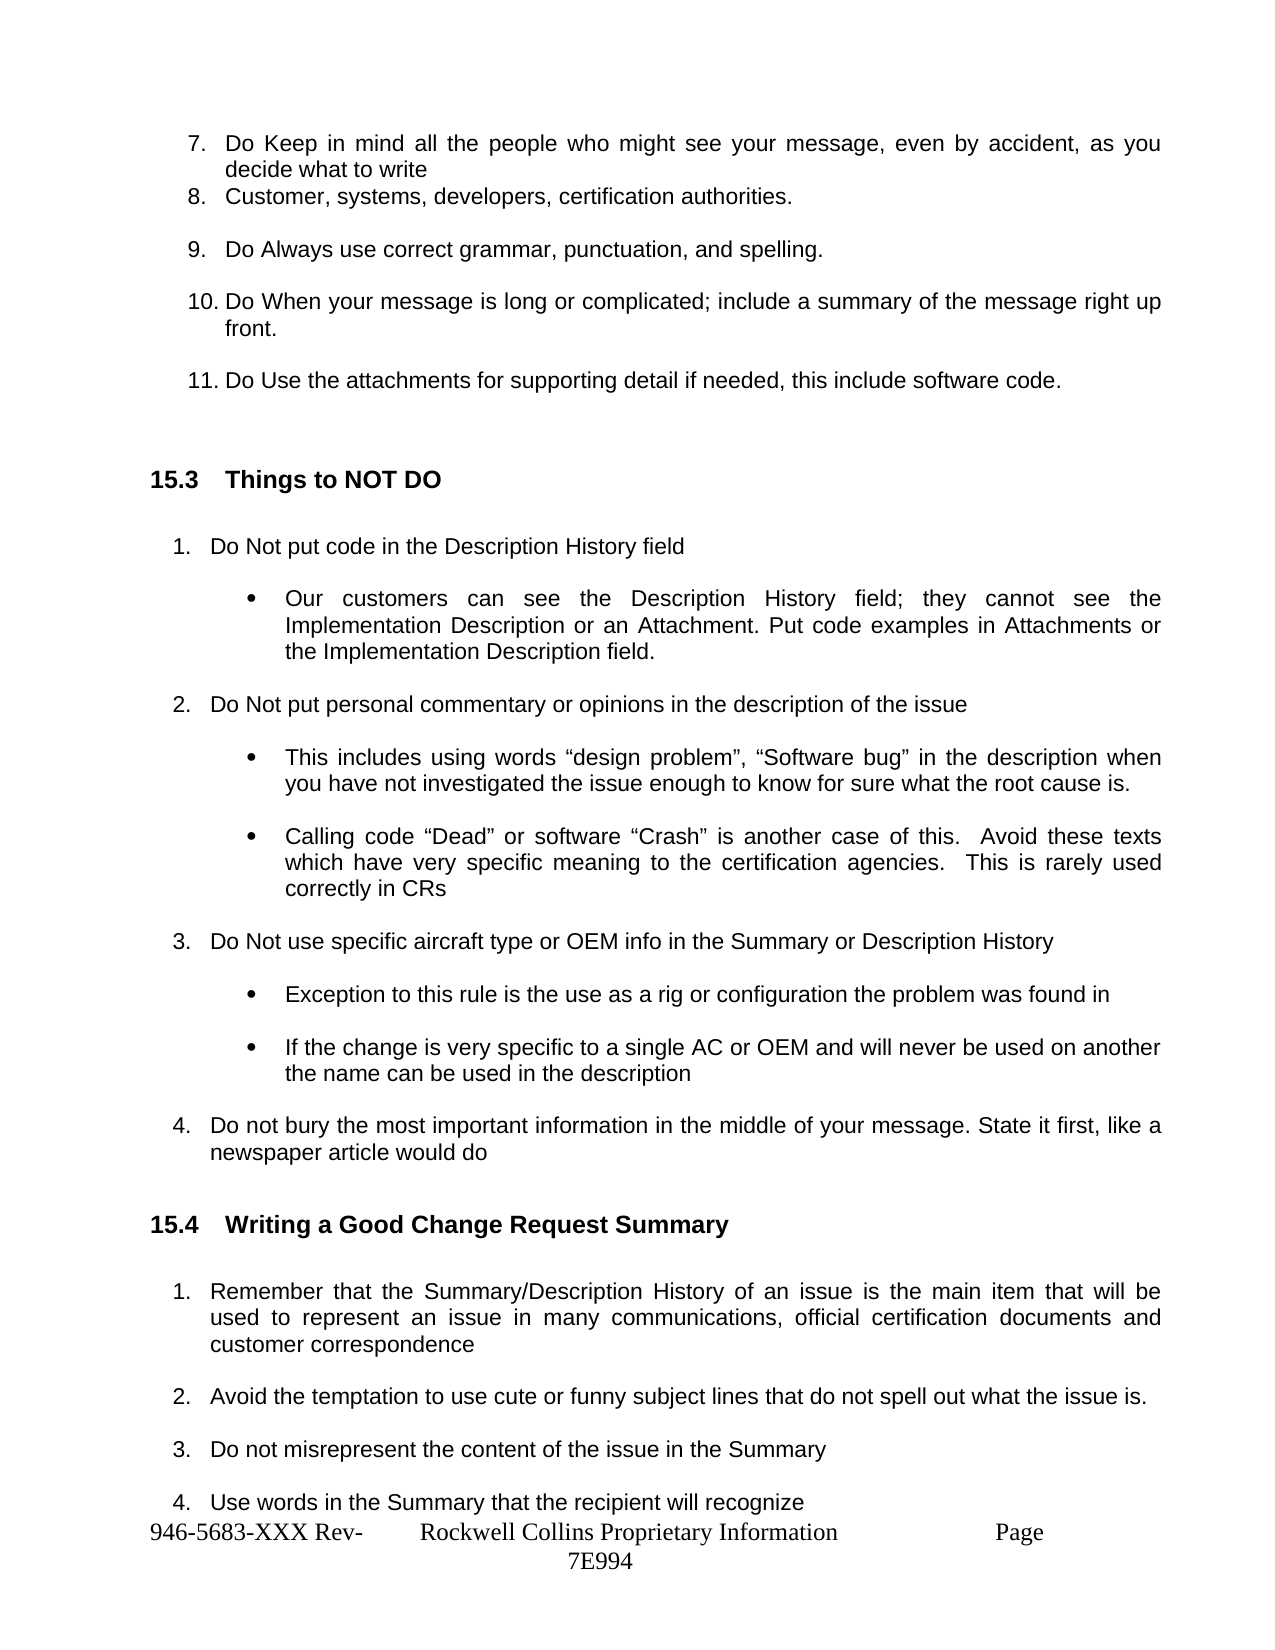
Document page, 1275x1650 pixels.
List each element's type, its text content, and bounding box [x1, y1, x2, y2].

list This includes using words “design problem”, “Software bug” in the description when you have not investigated the issue enough to know for sure what the root cause is. [247, 743, 1162, 796]
list Do not misrepresent the content of the issue in the Summary [172, 1436, 1162, 1462]
list If the change is very specific to a single AC or OEM and will never be used on another the name can be used in the description [247, 1033, 1162, 1086]
list Do Not put personal commentary or opinions in the description of the issue [172, 691, 1162, 717]
list Avoid the temptation to use cute or funny subject lines that do not spell out what the issue is. [172, 1383, 1162, 1410]
list Do not bury the most important information in the middle of your message. State it first, like a newspaper article would do [172, 1112, 1162, 1165]
list Exception to this rule is the use as a rig or configuration the problem was found in [247, 981, 1162, 1007]
subtitle Things to NOT DO [150, 465, 1162, 494]
list Calling code “Dead” or software “Crash” is another case of this. Avoid these texts which have very specific meaning to the certification agencies. This is rarely used correctly in CRs [247, 823, 1162, 902]
list Do Use the attachments for supporting detail if needed, this include software code. [187, 367, 1162, 394]
list Use words in the Summary that the recipient will recognize [172, 1489, 1162, 1515]
list Do Not use specific aircraft type or OEM info in the Summary or Description History [172, 928, 1162, 954]
list Do When your message is long or complicated; include a summary of the message right up front. [187, 288, 1162, 341]
list Do Always use correct grammar, punctuation, and spelling. [187, 236, 1162, 262]
list Our customers can see the Description History field; they cannot see the Implementation Description or an Attachment. Put code examples in Attachments or the Implementation Description field. [247, 585, 1162, 664]
subtitle Writing a Good Change Request Summary [150, 1210, 1162, 1239]
list Remember that the Summary/Description History of an issue is the main item that will be used to represent an issue in many communications, official certification documents and customer correspondence [172, 1278, 1162, 1357]
list Do Keep in mind all the people who might see your message, even by accident, as you decide what to write [187, 130, 1162, 183]
list Customer, systems, developers, certification authorities. [187, 183, 1162, 209]
list Do Not put code in the Description History field [172, 533, 1162, 559]
